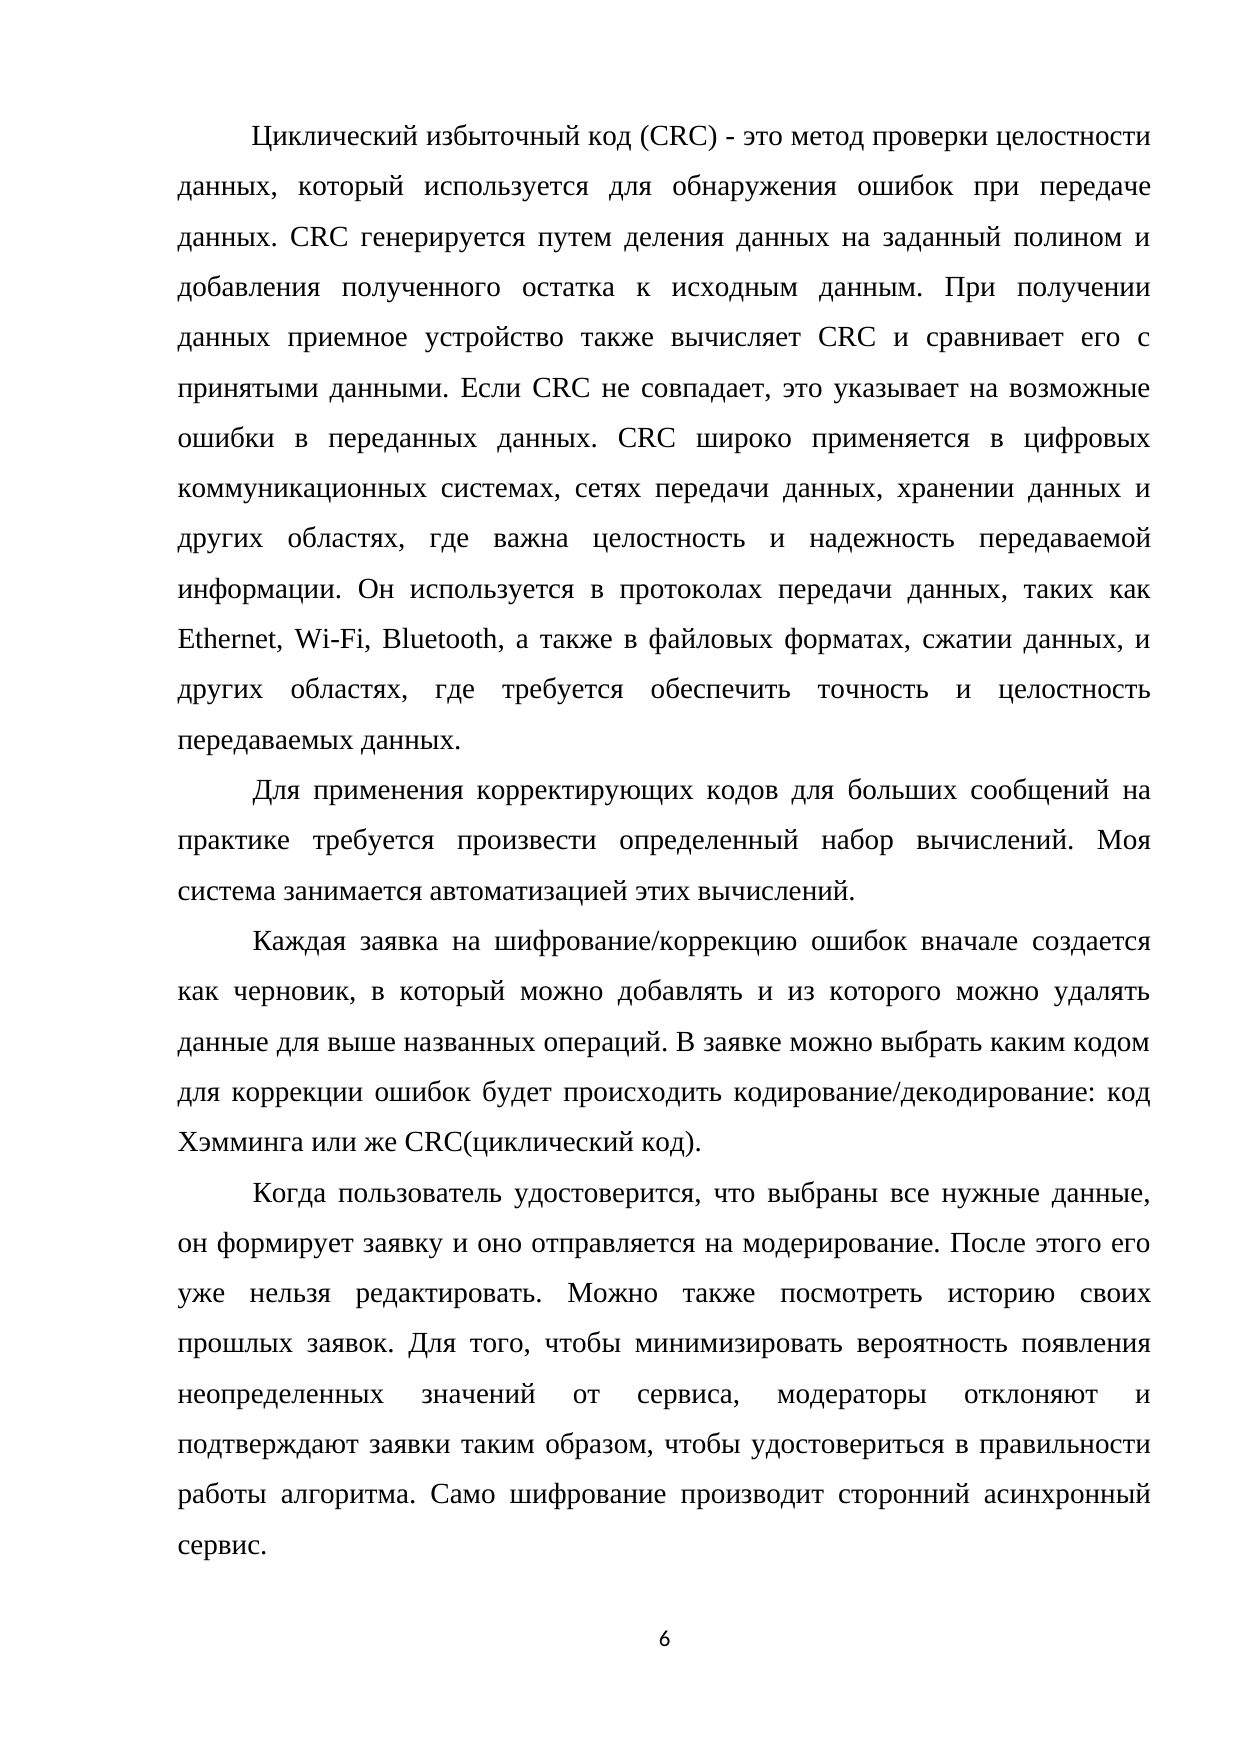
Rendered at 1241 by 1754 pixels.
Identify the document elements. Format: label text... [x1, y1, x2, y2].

text Каждая заявка на шифрование/коррекцию ошибок вначале создается как черновик, в который можно добавлять и из которого можно удалять данные для выше названных операций. В заявке можно выбрать каким кодом для коррекции ошибок будет происходить кодирование/декодирование: код Хэмминга или же CRC(циклический код). [177, 923, 1152, 1158]
text Циклический избыточный код (CRC) - это метод проверки целостности данных, который используется для обнаружения ошибок при передаче данных. CRC генерируется путем деления данных на заданный полином и добавления полученного остатка к исходным данным. При получении данных приемное устройство также вычисляет CRC и сравнивает его с принятыми данными. Если CRC не совпадает, это указывает на возможные ошибки в переданных данных. CRC широко применяется в цифровых коммуникационных системах, сетях передачи данных, хранении данных и других областях, где важна целостность и надежность передаваемой информации. Он используется в протоколах передачи данных, таких как Ethernet, Wi-Fi, Bluetooth, а также в файловых форматах, сжатии данных, и других областях, где требуется обеспечить точность и целостность передаваемых данных. [177, 118, 1152, 755]
text Для применения корректирующих кодов для больших сообщений на практике требуется произвести определенный набор вычислений. Моя система занимается автоматизацией этих вычислений. [177, 772, 1152, 906]
text Когда пользователь удостоверится, что выбраны все нужные данные, он формирует заявку и оно отправляется на модерирование. После этого его уже нельзя редактировать. Можно также посмотреть историю своих прошлых заявок. Для того, чтобы минимизировать вероятность появления неопределенных значений от сервиса, модераторы отклоняют и подтверждают заявки таким образом, чтобы удостовериться в правильности работы алгоритма. Само шифрование производит сторонний асинхронный сервис. [177, 1175, 1152, 1560]
